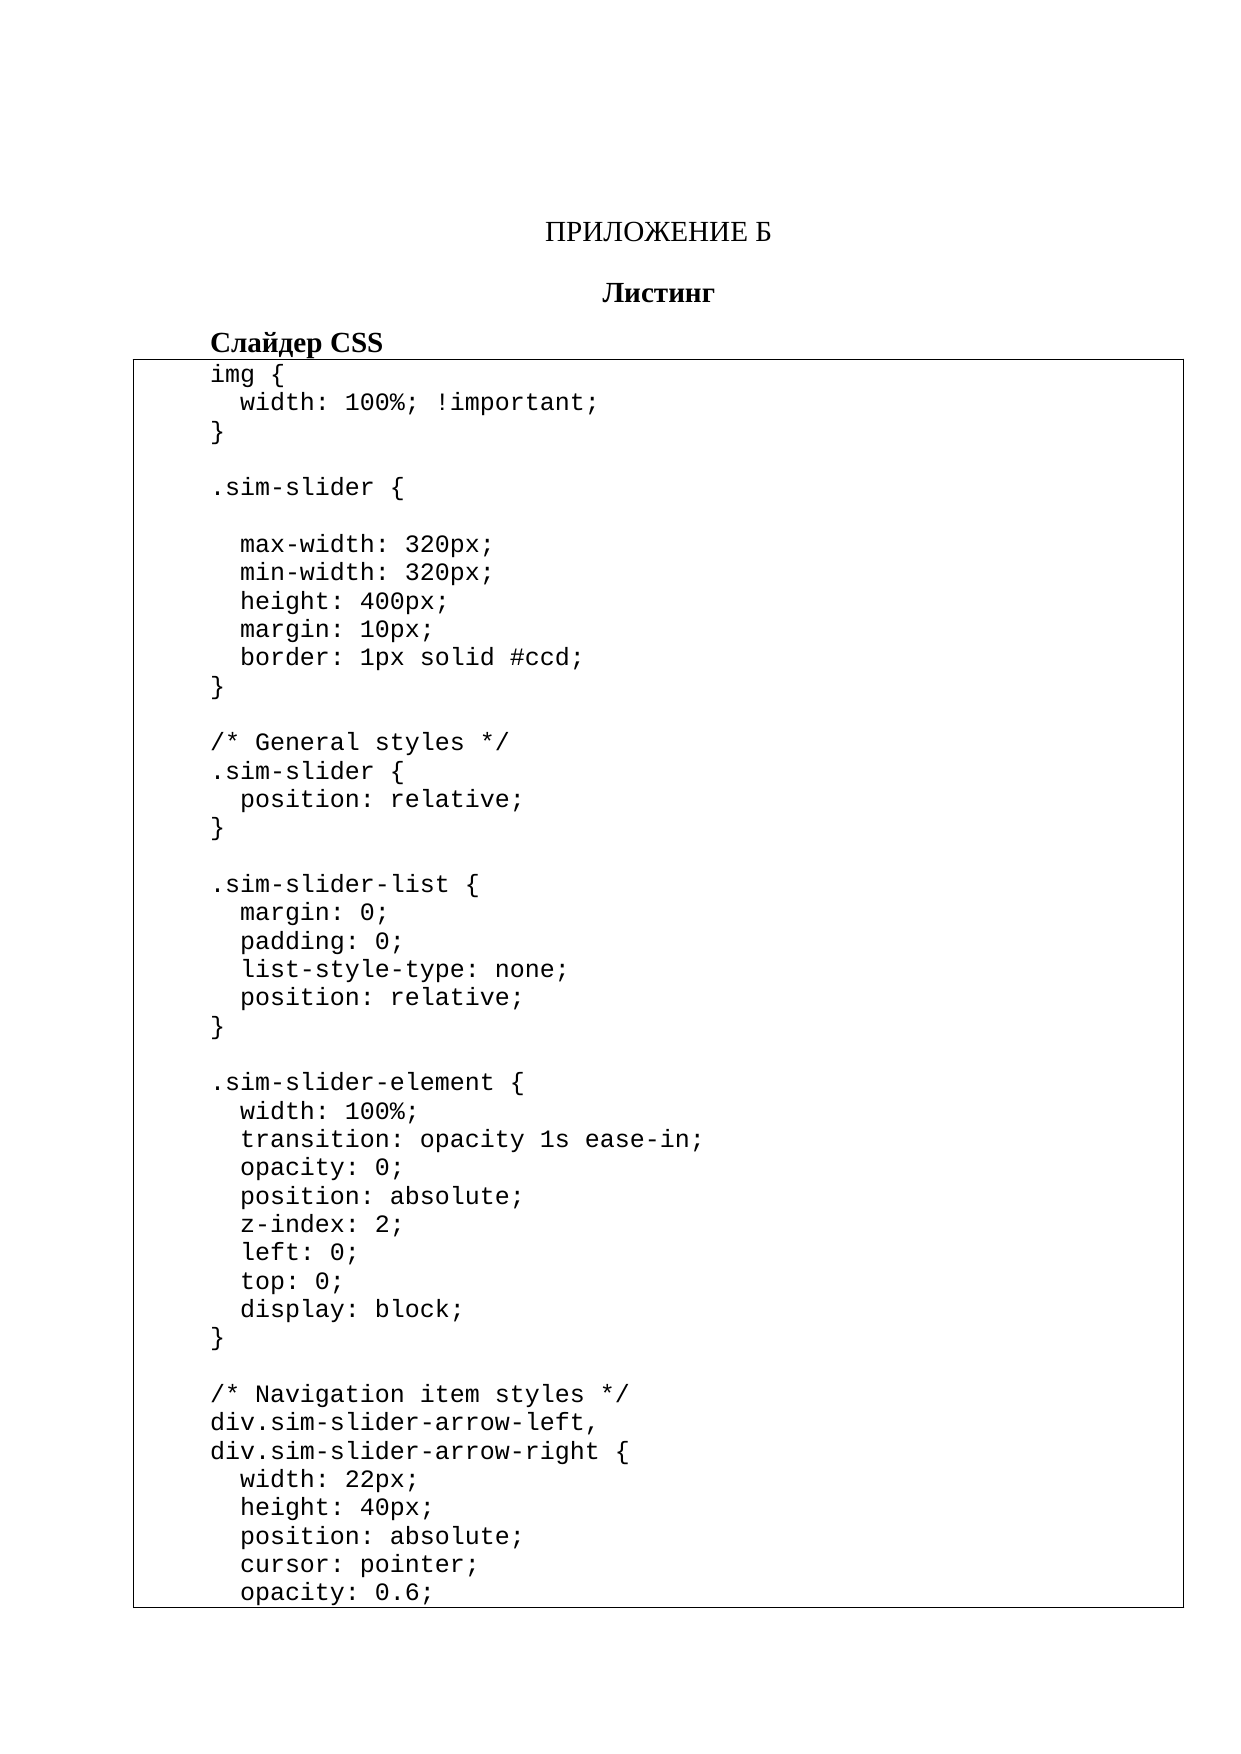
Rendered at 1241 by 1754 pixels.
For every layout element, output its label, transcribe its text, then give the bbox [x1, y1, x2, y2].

text z-index: 2; [136, 1212, 1181, 1240]
text max-width: 320px; [136, 532, 1181, 560]
text } [136, 815, 1181, 843]
text width: 22px; [136, 1467, 1181, 1495]
text div.sim-slider-arrow-right { [136, 1438, 1181, 1467]
text /* Navigation item styles */ [136, 1382, 1181, 1410]
text border: 1px solid #ccd; [136, 645, 1181, 673]
text position: absolute; [136, 1183, 1181, 1212]
text position: absolute; [136, 1523, 1181, 1552]
text width: 100%; !important; [136, 390, 1181, 418]
text padding: 0; [136, 928, 1181, 957]
text margin: 0; [136, 900, 1181, 928]
text opacity: 0; [136, 1155, 1181, 1183]
text left: 0; [136, 1240, 1181, 1268]
text Листинг [136, 275, 1181, 308]
text height: 400px; [136, 588, 1181, 617]
text .sim-slider { [136, 758, 1181, 787]
text height: 40px; [136, 1495, 1181, 1523]
text transition: opacity 1s ease-in; [136, 1127, 1181, 1155]
text .sim-slider-list { [136, 872, 1181, 900]
text cursor: pointer; [136, 1552, 1181, 1580]
text } [136, 1325, 1181, 1353]
subtitle ПРИЛОЖЕНИЕ Б [136, 214, 1181, 247]
text opacity: 0.6; [136, 1580, 1181, 1607]
text /* General styles */ [136, 730, 1181, 758]
text img { [134, 360, 1183, 390]
text .sim-slider-element { [136, 1070, 1181, 1098]
text width: 100%; [136, 1098, 1181, 1127]
text position: relative; [136, 787, 1181, 815]
text Слайдер CSS [136, 325, 1181, 358]
text } [136, 673, 1181, 702]
text div.sim-slider-arrow-left, [136, 1410, 1181, 1438]
text .sim-slider { [136, 475, 1181, 503]
text min-width: 320px; [136, 560, 1181, 588]
text top: 0; [136, 1268, 1181, 1297]
text position: relative; [136, 985, 1181, 1013]
text list-style-type: none; [136, 957, 1181, 985]
text display: block; [136, 1297, 1181, 1325]
text } [136, 418, 1181, 447]
text margin: 10px; [136, 617, 1181, 645]
text } [136, 1013, 1181, 1042]
